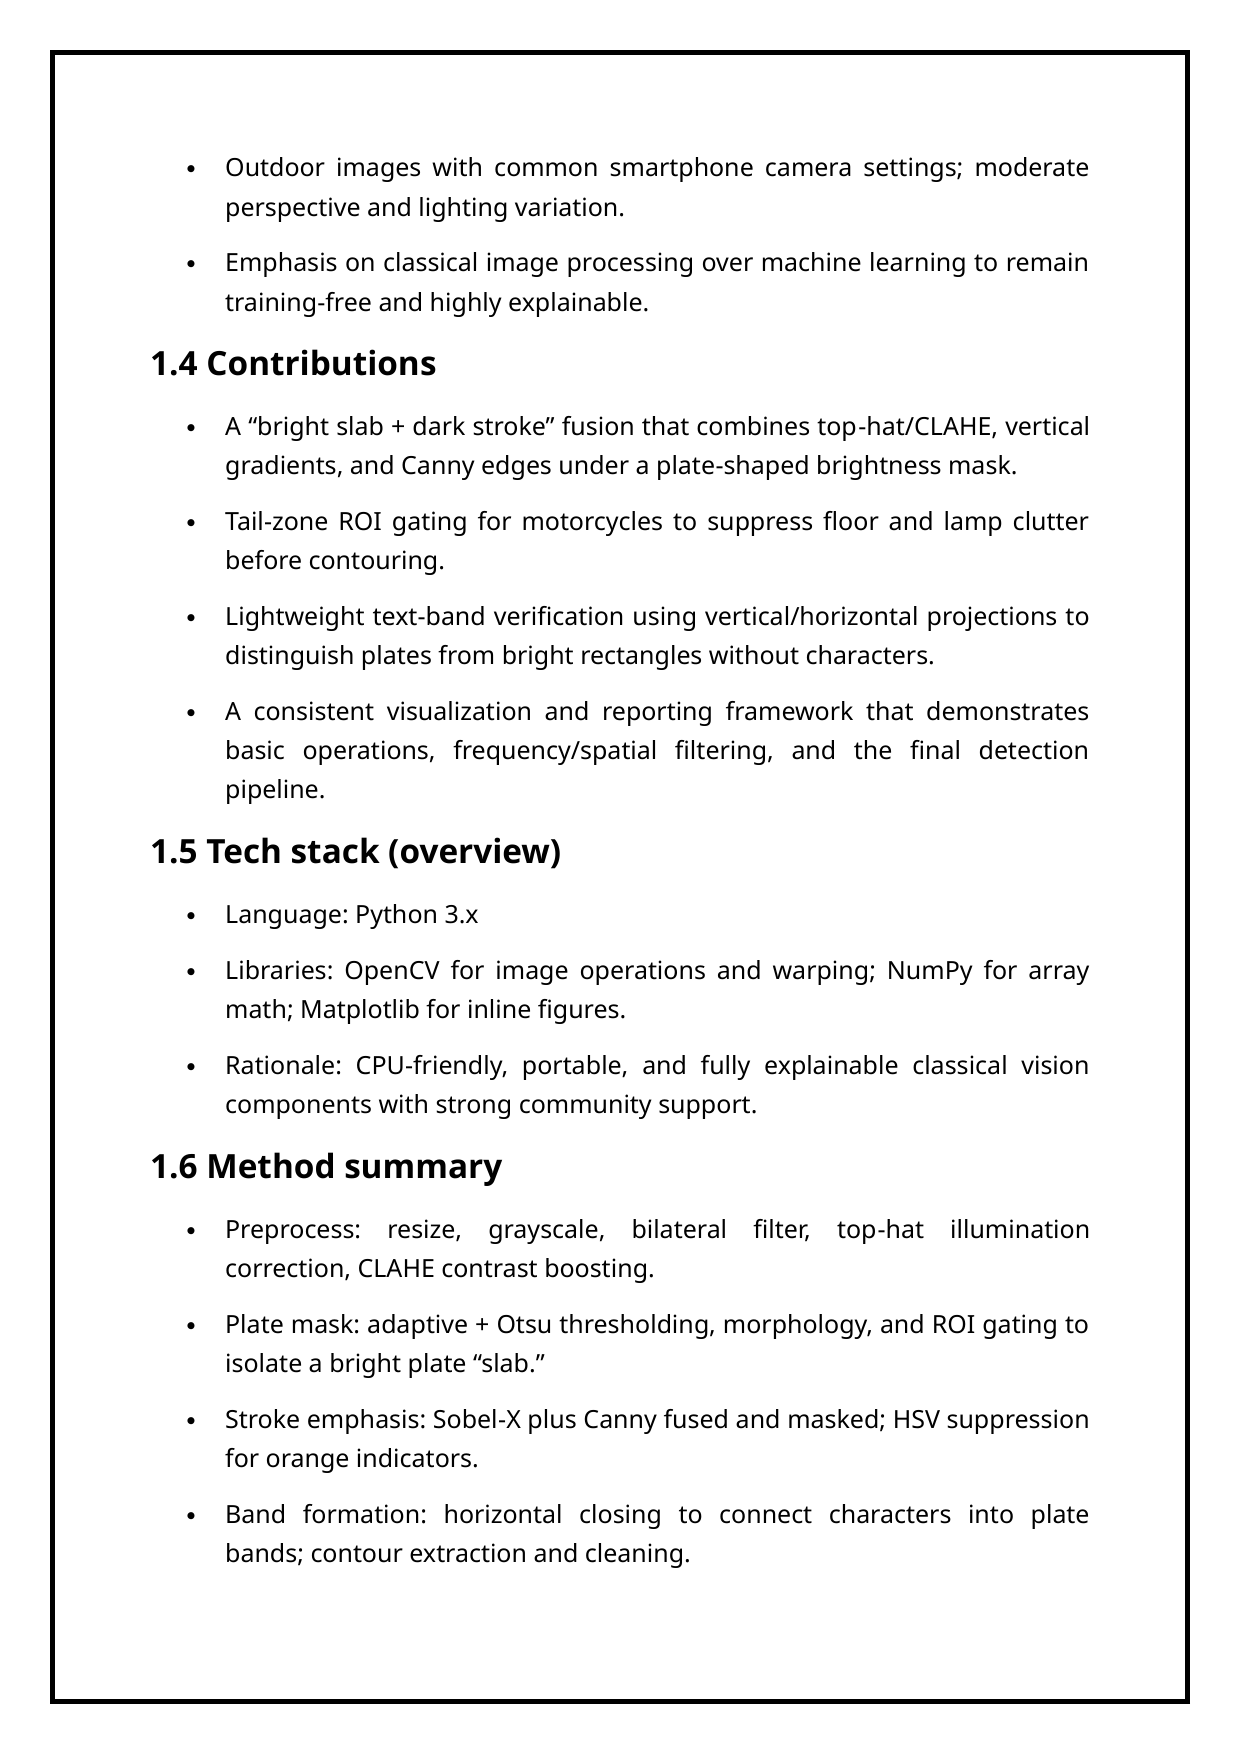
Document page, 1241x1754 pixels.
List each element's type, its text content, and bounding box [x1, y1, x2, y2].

list Band formation: horizontal closing to connect characters into plate bands; contour extraction and cleaning. [187, 1497, 1090, 1570]
list Preprocess: resize, grayscale, bilateral filter, top-hat illumination correction, CLAHE contrast boosting. [187, 1212, 1090, 1285]
list Plate mask: adaptive + Otsu thresholding, morphology, and ROI gating to isolate a bright plate “slab.” [187, 1307, 1090, 1380]
list A “bright slab + dark stroke” fusion that combines top-hat/CLAHE, vertical gradients, and Canny edges under a plate-shaped brightness mask. [187, 409, 1090, 482]
text 1.6 Method summary [150, 1143, 1090, 1188]
list Rationale: CPU-friendly, portable, and fully explainable classical vision components with strong community support. [187, 1048, 1090, 1121]
list Tail-zone ROI gating for motorcycles to suppress floor and lamp clutter before contouring. [187, 504, 1090, 577]
list Outdoor images with common smartphone camera settings; moderate perspective and lighting variation. [187, 150, 1090, 223]
list Stroke emphasis: Sobel-X plus Canny fused and masked; HSV suppression for orange indicators. [187, 1402, 1090, 1475]
list Libraries: OpenCV for image operations and warping; NumPy for array math; Matplotlib for inline figures. [187, 953, 1090, 1026]
list Language: Python 3.x [187, 897, 1090, 931]
list Lightweight text-band verification using vertical/horizontal projections to distinguish plates from bright rectangles without characters. [187, 599, 1090, 672]
list Emphasis on classical image processing over machine learning to remain training-free and highly explainable. [187, 245, 1090, 318]
text 1.5 Tech stack (overview) [150, 828, 1090, 873]
text 1.4 Contributions [150, 340, 1090, 385]
list A consistent visualization and reporting framework that demonstrates basic operations, frequency/spatial filtering, and the final detection pipeline. [187, 694, 1090, 806]
